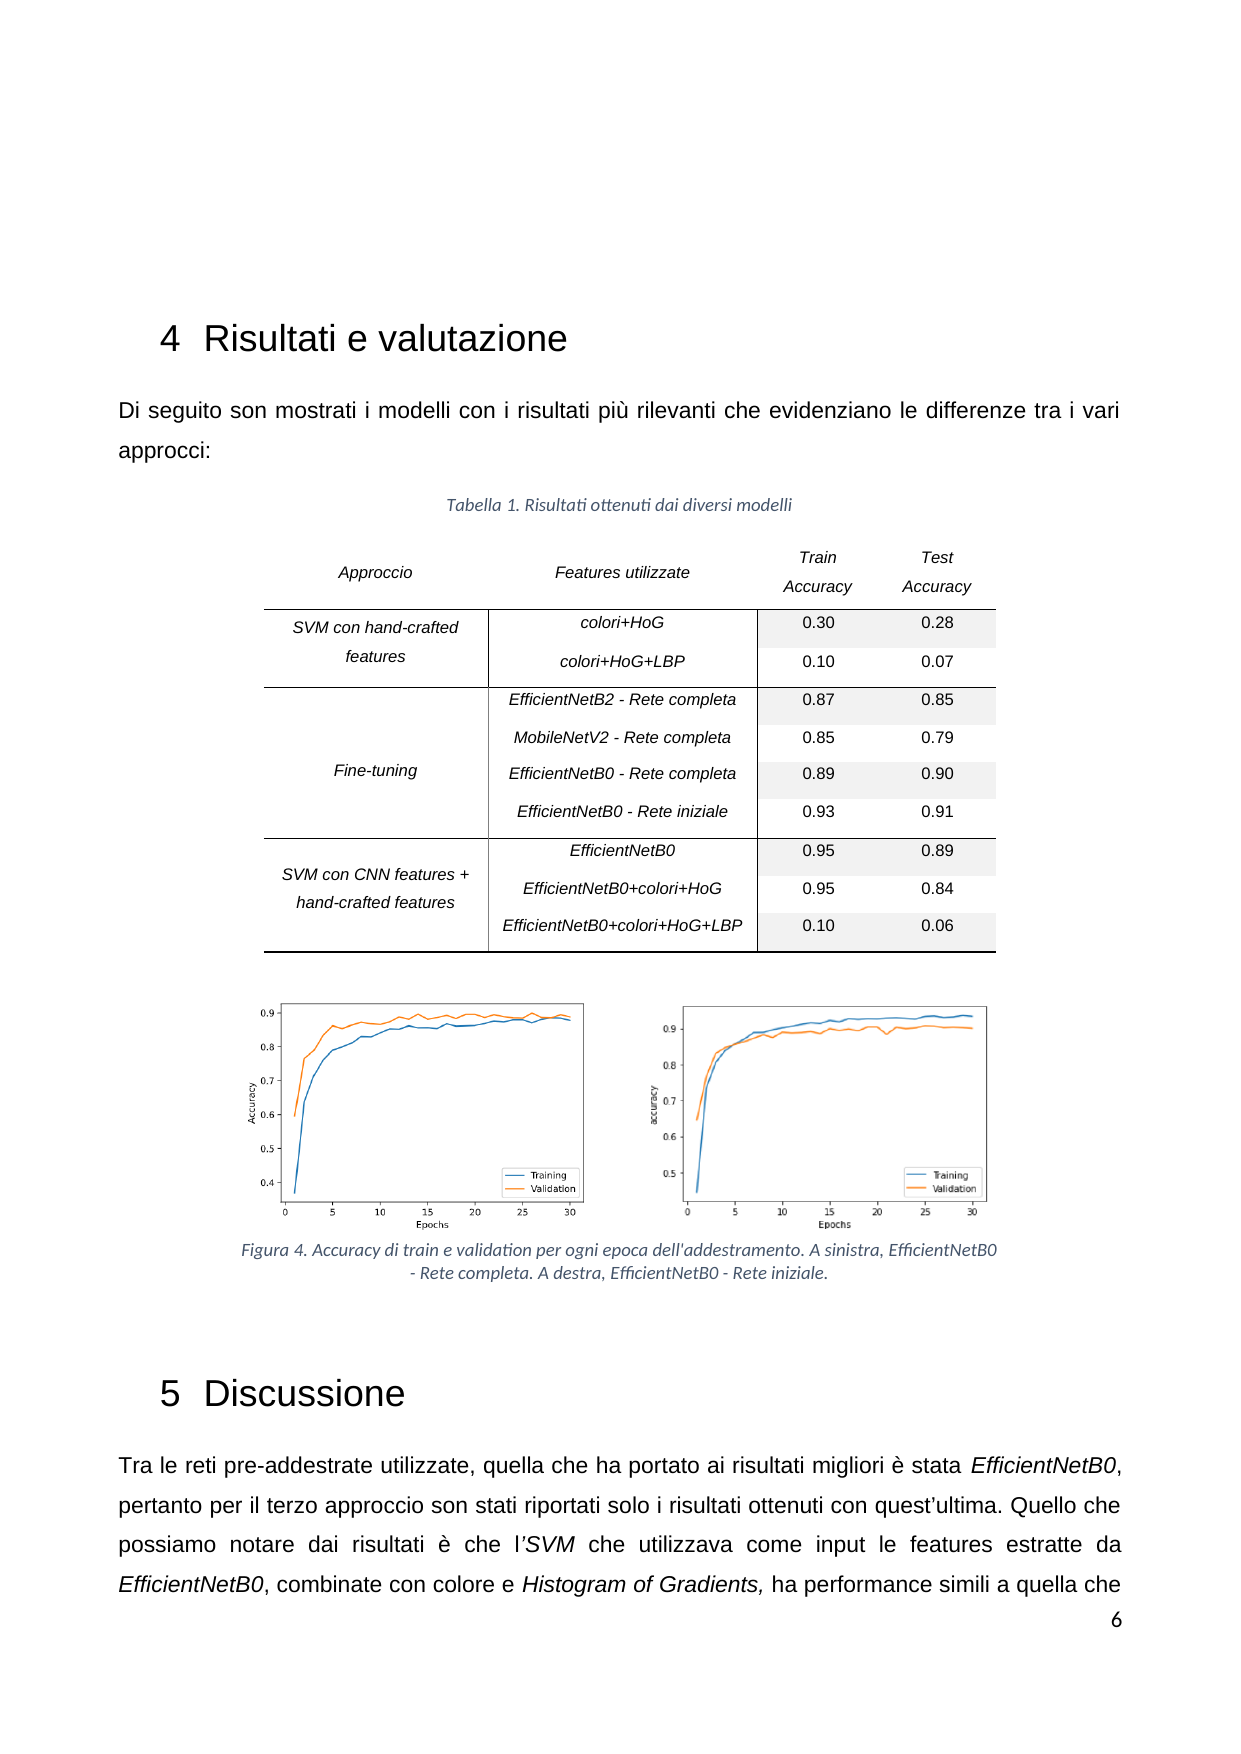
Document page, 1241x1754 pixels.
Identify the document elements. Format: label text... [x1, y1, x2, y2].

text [118, 1452, 1122, 1597]
table_cell 0.90 [879, 762, 996, 799]
table_cell 0.30 [758, 610, 879, 648]
table_cell 0.79 [879, 725, 996, 762]
table_header Features utilizzate [489, 548, 758, 609]
table_cell EfficientNetB0+colori+HoG [489, 876, 757, 913]
table_cell EfficientNetB2 - Rete completa [489, 688, 757, 725]
table_cell 0.89 [758, 762, 879, 799]
text Tabella 1. Risultati ottenuti dai diversi modelli [118, 493, 1122, 516]
table_cell EfficientNetB0 - Rete completa [489, 762, 757, 799]
table_cell 0.84 [879, 876, 996, 913]
text Di seguito son mostrati i modelli con i risultati più rilevanti che evidenziano le differenze tra i vari approcci: [118, 397, 1122, 463]
table_cell 0.89 [879, 839, 996, 876]
table_cell Fine-tuning [264, 688, 488, 837]
table_cell EfficientNetB0 [489, 839, 757, 876]
subtitle Risultati e valutazione [159, 316, 1081, 359]
picture [241, 997, 590, 1236]
table_cell 0.06 [879, 913, 996, 951]
table_cell 0.93 [758, 799, 879, 837]
table_cell EfficientNetB0+colori+HoG+LBP [489, 913, 757, 951]
table_cell 0.85 [758, 725, 879, 762]
table_header Test Accuracy [879, 548, 996, 609]
table_cell SVM con hand-crafted features [264, 610, 488, 687]
table_cell 0.87 [758, 688, 879, 725]
table_cell 0.95 [758, 839, 879, 876]
picture [639, 997, 1001, 1229]
subtitle Discussione [159, 1371, 1081, 1414]
table_cell 0.91 [879, 799, 996, 837]
table_cell colori+HoG+LBP [489, 648, 757, 687]
table_header Train Accuracy [758, 548, 879, 609]
table_cell MobileNetV2 - Rete completa [489, 725, 757, 762]
table_cell SVM con CNN features + hand-crafted features [264, 839, 488, 951]
table_cell 0.85 [879, 688, 996, 725]
table_cell EfficientNetB0 - Rete iniziale [489, 799, 757, 837]
table_cell colori+HoG [489, 610, 757, 648]
table_cell 0.28 [879, 610, 996, 648]
table_cell 0.10 [758, 648, 879, 687]
table_cell 0.95 [758, 876, 879, 913]
table_cell 0.10 [758, 913, 879, 951]
table_header Approccio [264, 548, 488, 609]
table_cell 0.07 [879, 648, 996, 687]
